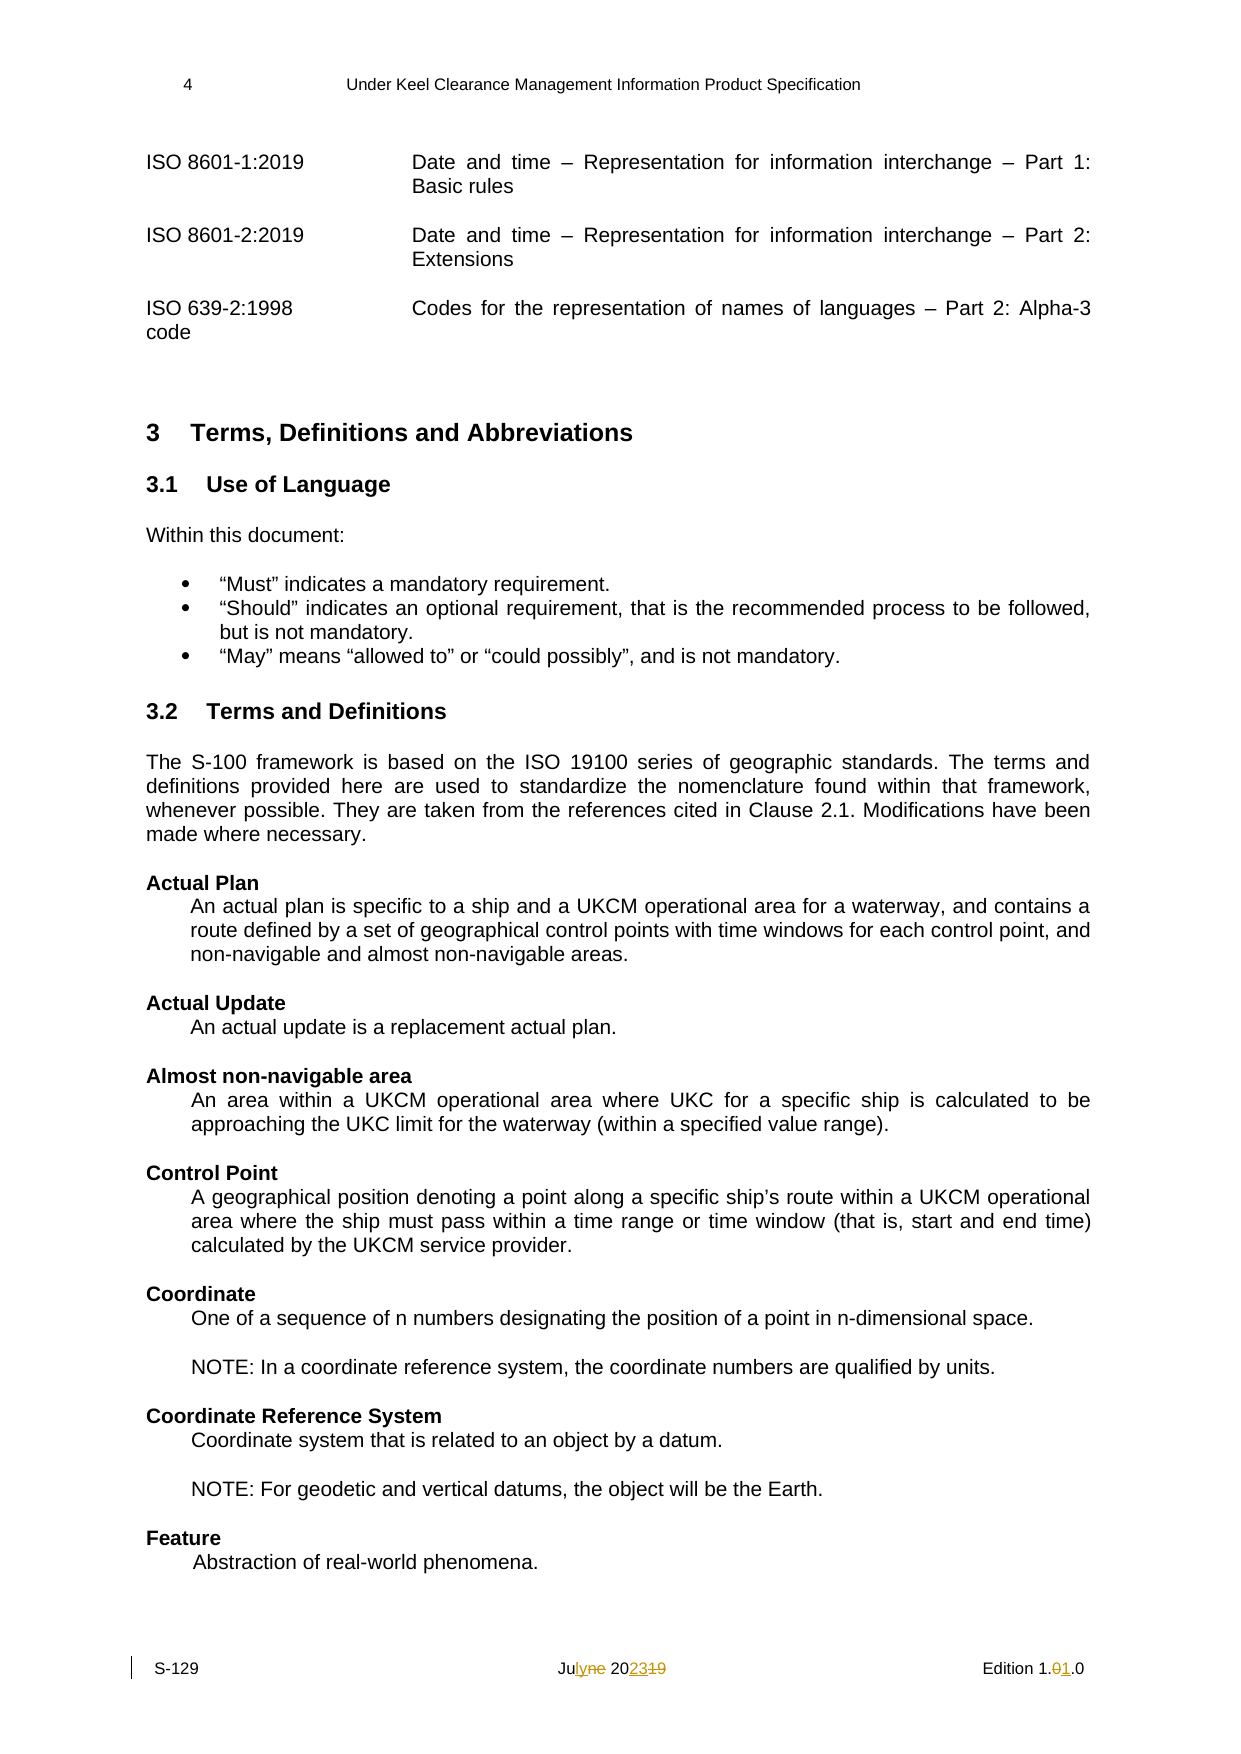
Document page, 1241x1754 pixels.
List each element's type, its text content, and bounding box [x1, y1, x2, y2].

text ISO 639-2:1998 Codes for the representation of names of languages – Part 2: Alpha-3 code [146, 296, 1092, 344]
text Within this document: [146, 523, 1092, 547]
subtitle Use of Language [146, 471, 1092, 498]
text The S-100 framework is based on the ISO 19100 series of geographic standards. The terms and definitions provided here are used to standardize the nomenclature found within that framework, whenever possible. They are taken from the references cited in Clause 2.1. Modifications have been made where necessary. [146, 749, 1092, 845]
text Abstraction of real-world phenomena. [193, 1549, 1092, 1573]
text Control Point [146, 1161, 1092, 1185]
text A geographical position denoting a point along a specific ship’s route within a UKCM operational area where the ship must pass within a time range or time window (that is, start and end time) calculated by the UKCM service provider. [191, 1185, 1092, 1257]
text NOTE: In a coordinate reference system, the coordinate numbers are qualified by units. [191, 1355, 1092, 1379]
list “May” means “allowed to” or “could possibly”, and is not mandatory. [182, 644, 1092, 668]
text An actual update is a replacement actual plan. [190, 1015, 1092, 1039]
text An area within a UKCM operational area where UKC for a specific ship is calculated to be approaching the UKC limit for the waterway (within a specified value range). [191, 1088, 1092, 1136]
text Coordinate [146, 1282, 1092, 1306]
text ISO 8601-2:2019 Date and time – Representation for information interchange – Part 2: Extensions [146, 223, 1092, 271]
text Actual Update [146, 991, 1092, 1015]
text Feature [146, 1526, 1092, 1549]
list “Should” indicates an optional requirement, that is the recommended process to be followed, but is not mandatory. [182, 596, 1092, 644]
subtitle Terms and Definitions [146, 698, 1092, 724]
text Actual Plan [146, 870, 1092, 894]
subtitle Terms, Definitions and Abbreviations [146, 418, 1092, 446]
text Coordinate system that is related to an object by a datum. [191, 1428, 1092, 1452]
text NOTE: For geodetic and vertical datums, the object will be the Earth. [191, 1477, 1092, 1501]
text ISO 8601-1:2019 Date and time – Representation for information interchange – Part 1: Basic rules [146, 150, 1092, 198]
text Coordinate Reference System [146, 1404, 1092, 1428]
text An actual plan is specific to a ship and a UKCM operational area for a waterway, and contains a route defined by a set of geographical control points with time windows for each control point, and non-navigable and almost non-navigable areas. [190, 894, 1092, 966]
text One of a sequence of n numbers designating the position of a point in n-dimensional space. [191, 1306, 1092, 1330]
list “Must” indicates a mandatory requirement. [182, 572, 1092, 596]
text Almost non-navigable area [146, 1064, 1092, 1088]
